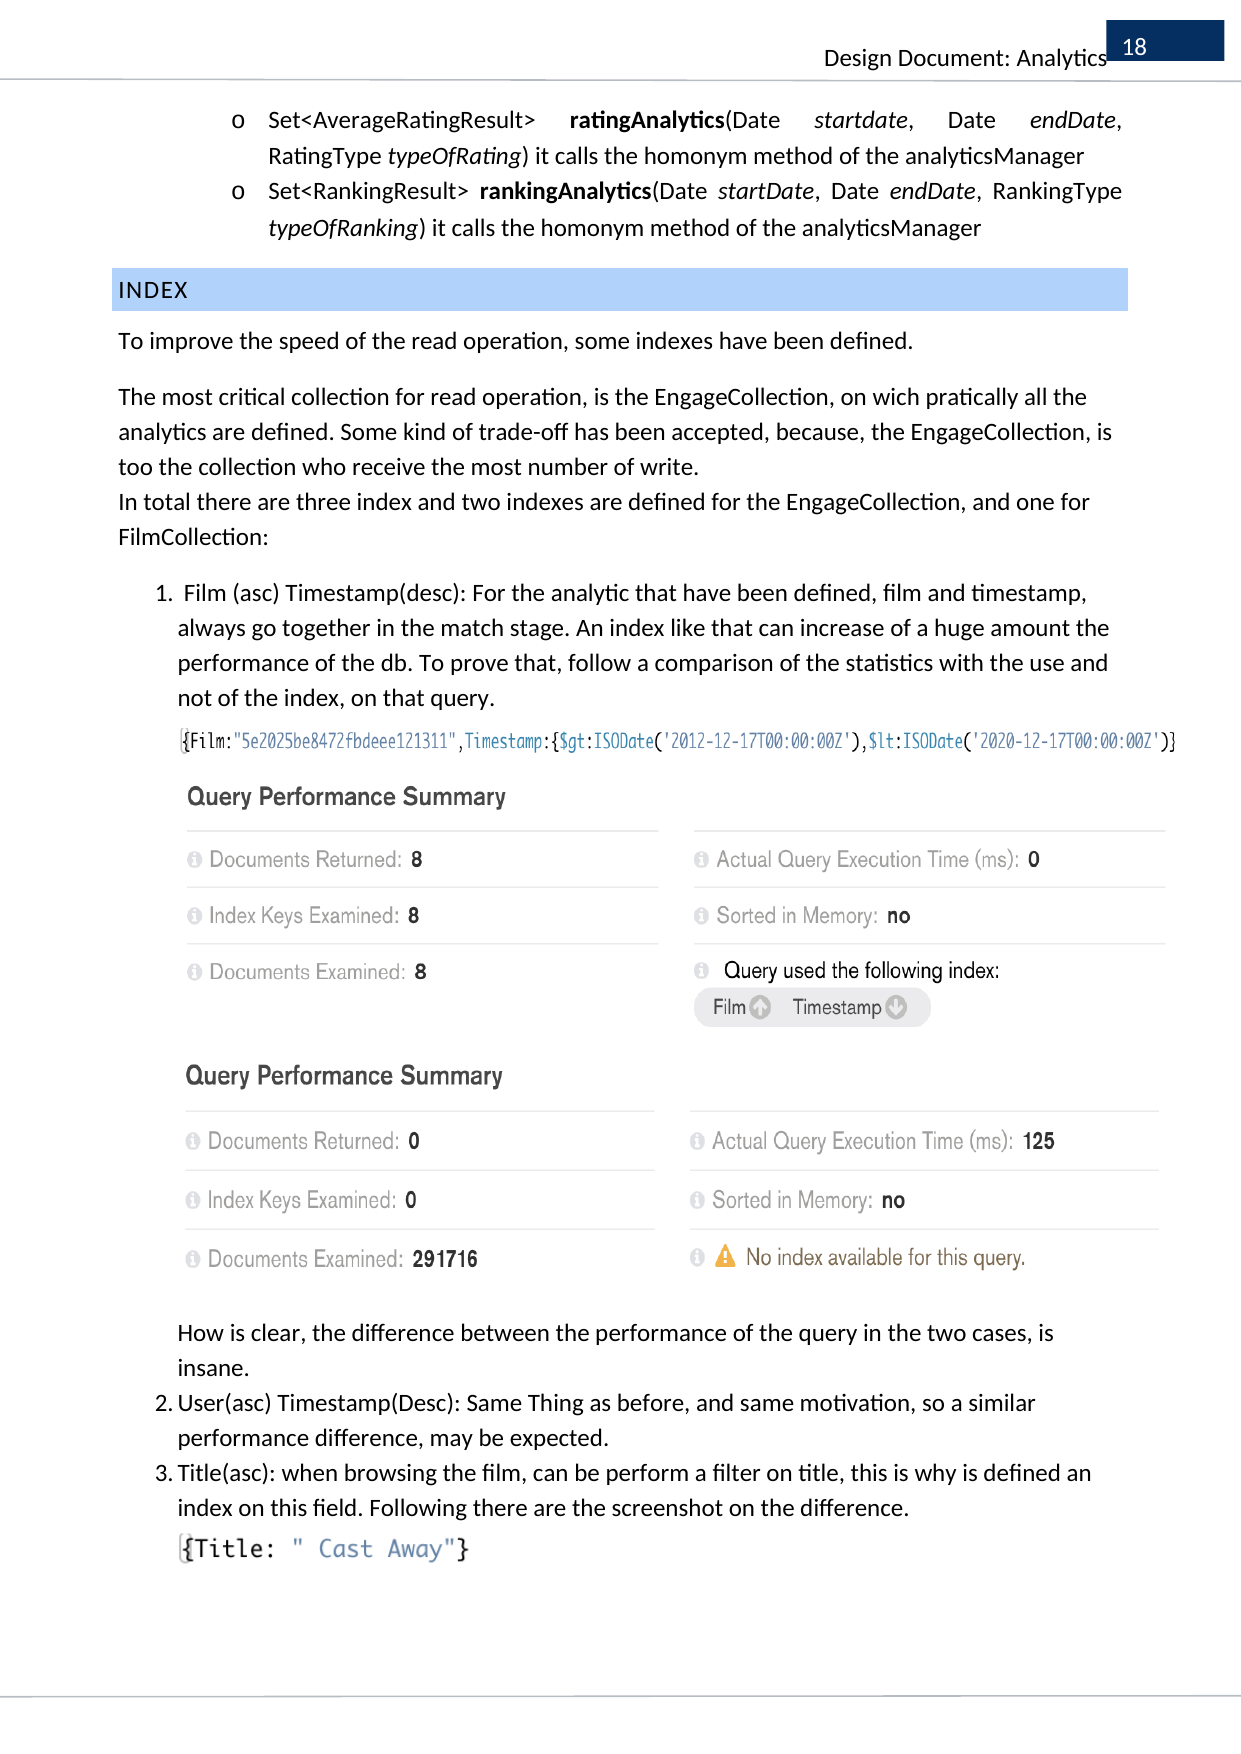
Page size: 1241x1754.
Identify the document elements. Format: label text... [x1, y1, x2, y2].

list Set<AverageRatingResult> ratingAnalytics(Date startdate, Date endDate, RatingType typeOfRating) it calls the homonym method of the analyticsManager [231, 104, 1122, 171]
picture [177, 1045, 1182, 1313]
text To improve the speed of the read operation, some indexes have been defined. [118, 326, 1122, 356]
picture [177, 766, 1182, 1041]
picture [177, 717, 1188, 763]
subtitle Index [118, 274, 1122, 304]
list Set<RankingResult> rankingAnalytics(Date startDate, Date endDate, RankingType typeOfRanking) it calls the homonym method of the analyticsManager [231, 176, 1122, 242]
picture [177, 1526, 480, 1571]
text The most critical collection for read operation, is the EngageCollection, on wich pratically all the analytics are defined. Some kind of trade-off has been accepted, because, the EngageCollection, is too the collection who receive the most number of write. In total there are three index and two indexes are defined for the EngageCollection, and one for FilmCollection: [118, 381, 1122, 552]
list User(asc) Timestamp(Desc): Same Thing as before, and same motivation, so a similar performance difference, may be expected. [154, 1387, 1122, 1452]
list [154, 1457, 1122, 1571]
